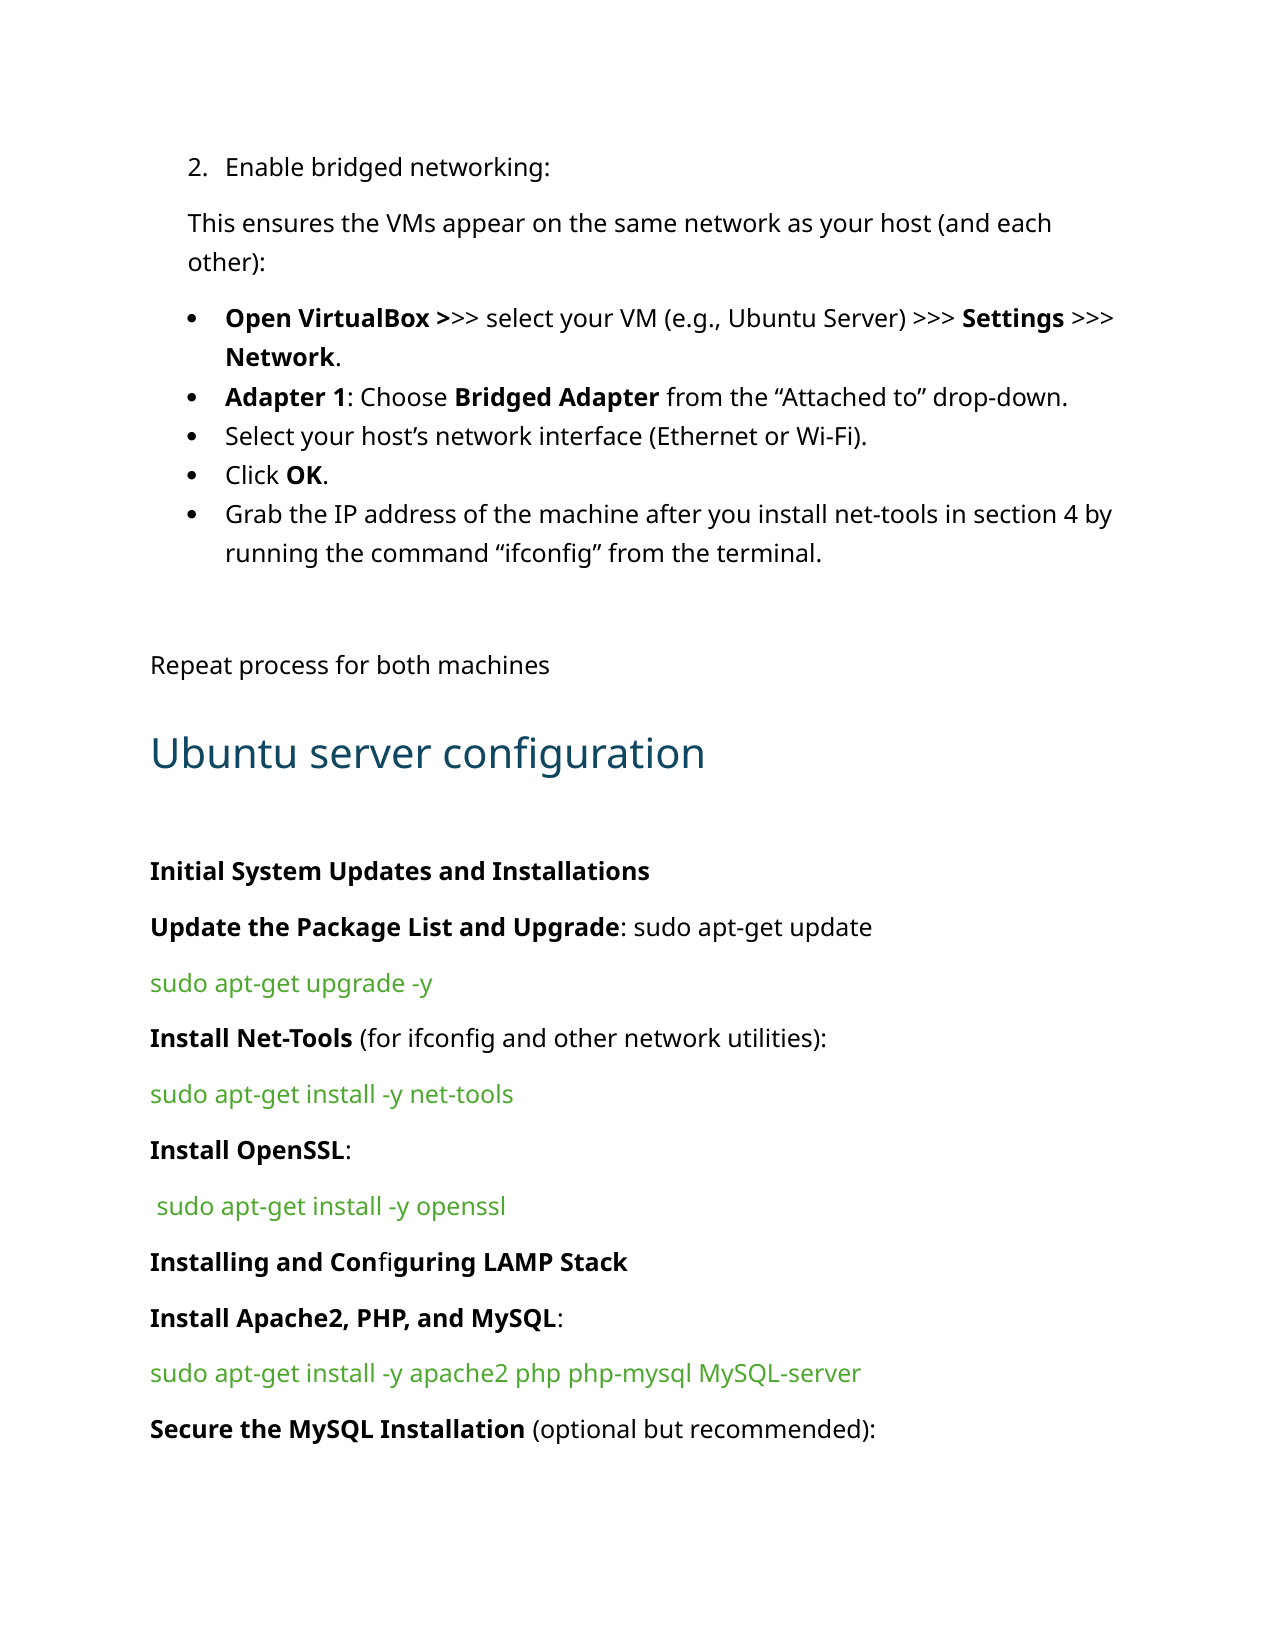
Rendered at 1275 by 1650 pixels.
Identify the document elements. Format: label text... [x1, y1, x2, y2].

list Click OK. [187, 457, 1125, 492]
text sudo apt-get upgrade -y [150, 965, 1125, 999]
text Update the Package List and Upgrade: sudo apt-get update [150, 909, 1125, 943]
list Grab the IP address of the machine after you install net-tools in section 4 by running the command “ifconfig” from the terminal. [187, 497, 1125, 570]
text Install Net-Tools (for ifconfig and other network utilities): [150, 1021, 1125, 1055]
list Adapter 1: Choose Bridged Adapter from the “Attached to” drop-down. [187, 379, 1125, 413]
list Select your host’s network interface (Ethernet or Wi-Fi). [187, 418, 1125, 452]
list Enable bridged networking: [187, 150, 1125, 184]
text Install OpenSSL: [150, 1133, 1125, 1167]
text sudo apt-get install -y apache2 php php-mysql MySQL-server [150, 1356, 1125, 1390]
list Open VirtualBox >>> select your VM (e.g., Ubuntu Server) >>> Settings >>> Network. [187, 301, 1125, 374]
subtitle Ubuntu server configuration [150, 724, 1125, 781]
text sudo apt-get install -y openssl [150, 1188, 1125, 1223]
text Repeat process for both machines [150, 647, 1125, 682]
text Secure the MySQL Installation (optional but recommended): [150, 1412, 1125, 1446]
text Installing and Configuring LAMP Stack [150, 1244, 1125, 1278]
text This ensures the VMs appear on the same network as your host (and each other): [187, 206, 1125, 279]
text Install Apache2, PHP, and MySQL: [150, 1300, 1125, 1334]
text sudo apt-get install -y net-tools [150, 1077, 1125, 1111]
text Initial System Updates and Installations [150, 853, 1125, 888]
